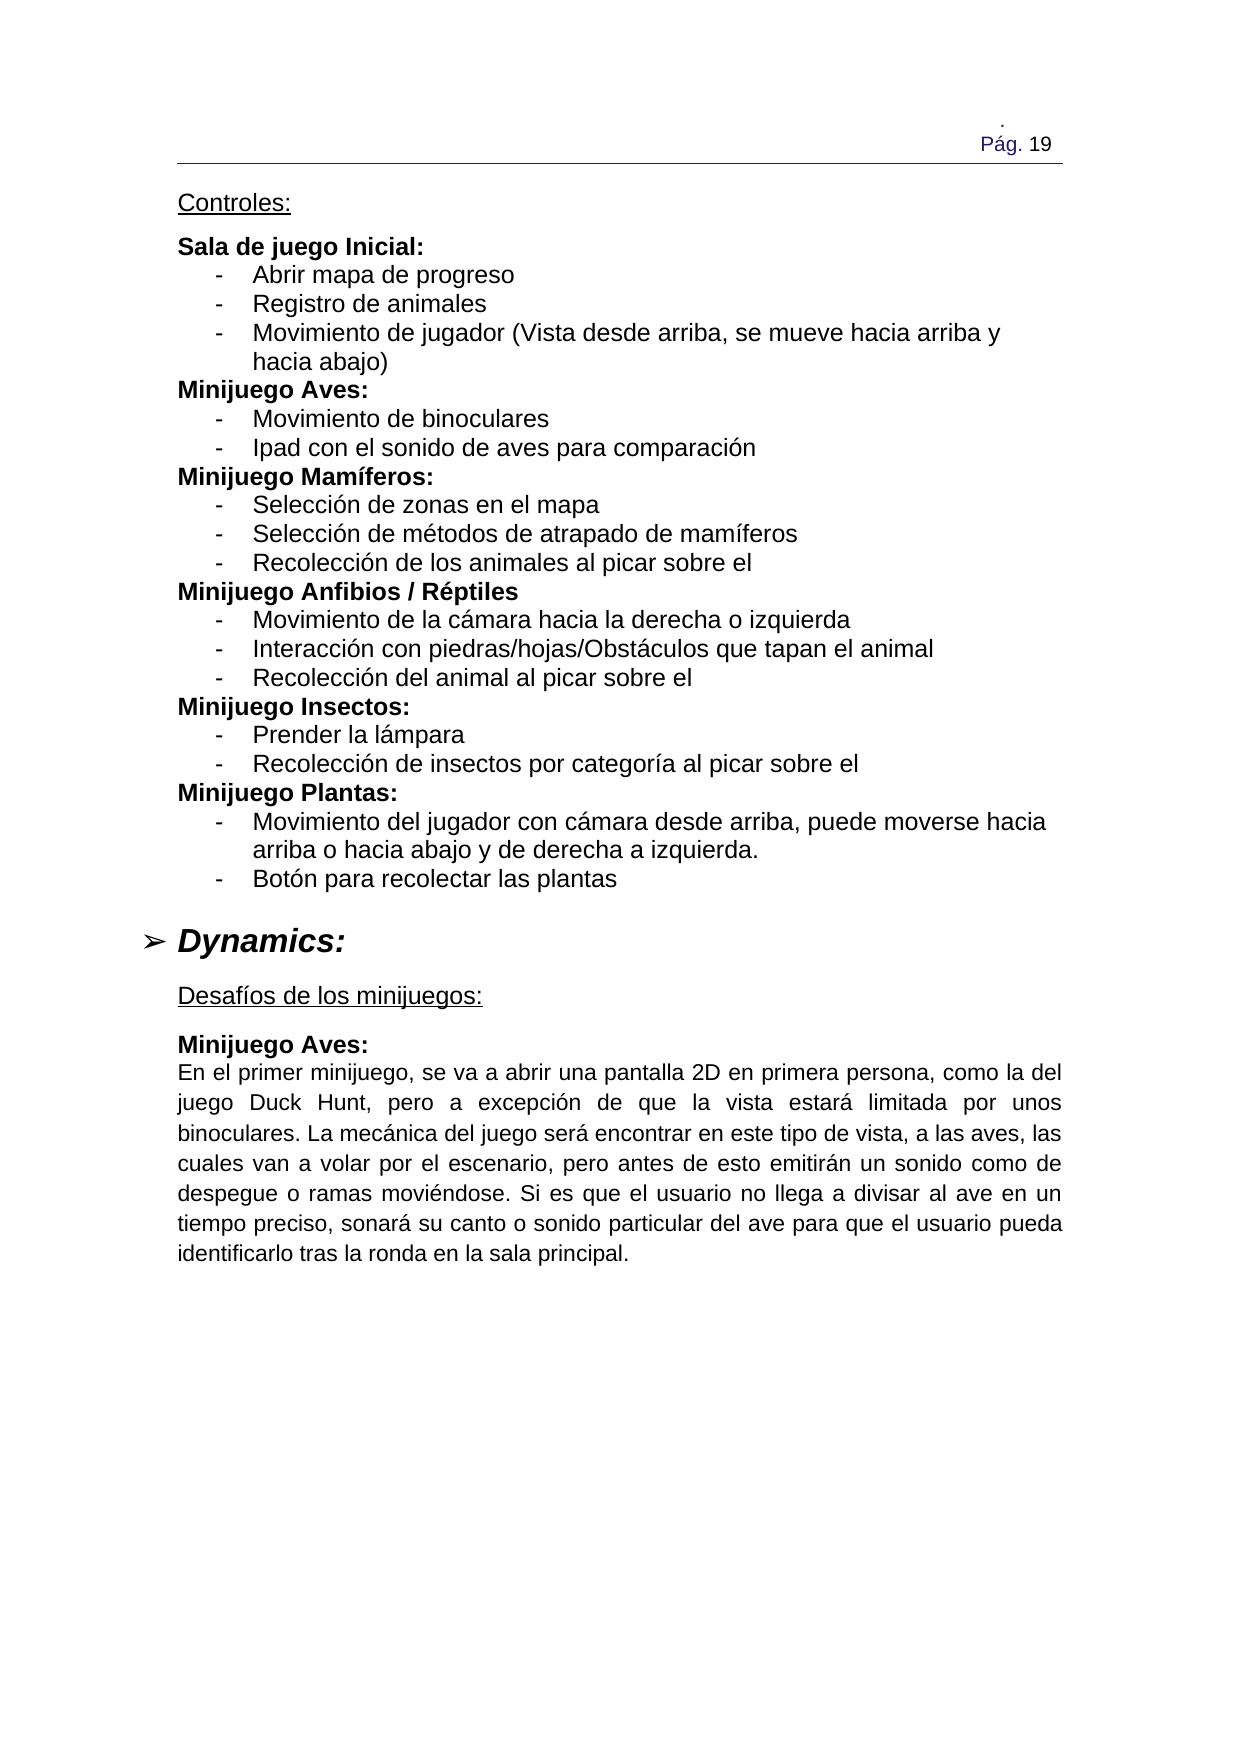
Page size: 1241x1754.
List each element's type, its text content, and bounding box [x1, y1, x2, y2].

list Selección de métodos de atrapado de mamíferos [215, 519, 1063, 548]
list Registro de animales [215, 289, 1063, 318]
list Movimiento de jugador (Vista desde arriba, se mueve hacia arriba y hacia abajo) [215, 318, 1063, 375]
list Movimiento del jugador con cámara desde arriba, puede moverse hacia arriba o hacia abajo y de derecha a izquierda. [215, 806, 1063, 864]
list Selección de zonas en el mapa [215, 490, 1063, 519]
list Interacción con piedras/hojas/Obstáculos que tapan el animal [215, 634, 1063, 663]
list Ipad con el sonido de aves para comparación [215, 433, 1063, 461]
text Controles: [177, 188, 1063, 217]
text Sala de juego Inicial: [177, 231, 1063, 260]
list Recolección de insectos por categoría al picar sobre el [215, 749, 1063, 778]
text Minijuego Aves: [177, 1030, 1063, 1059]
text Minijuego Plantas: [177, 778, 1063, 806]
list Prender la lámpara [215, 720, 1063, 749]
list Movimiento de binoculares [215, 404, 1063, 433]
list Abrir mapa de progreso [215, 260, 1063, 289]
text Minijuego Mamíferos: [177, 461, 1063, 490]
text Minijuego Insectos: [177, 691, 1063, 720]
list Botón para recolectar las plantas [215, 864, 1063, 893]
list Movimiento de la cámara hacia la derecha o izquierda [215, 605, 1063, 634]
text En el primer minijuego, se va a abrir una pantalla 2D en primera persona, como la del juego Duck Hunt, pero a excepción de que la vista estará limitada por unos binoculares. La mecánica del juego será encontrar en este tipo de vista, a las aves, las cuales van a volar por el escenario, pero antes de esto emitirán un sonido como de despegue o ramas moviéndose. Si es que el usuario no llega a divisar al ave en un tiempo preciso, sonará su canto o sonido particular del ave para que el usuario pueda identificarlo tras la ronda en la sala principal. [177, 1059, 1063, 1267]
text Minijuego Anfibios / Réptiles [177, 576, 1063, 605]
text Desafíos de los minijuegos: [177, 981, 1063, 1009]
list Dynamics: [140, 921, 1063, 960]
text Minijuego Aves: [177, 375, 1063, 404]
list Recolección del animal al picar sobre el [215, 663, 1063, 691]
list Recolección de los animales al picar sobre el [215, 548, 1063, 576]
